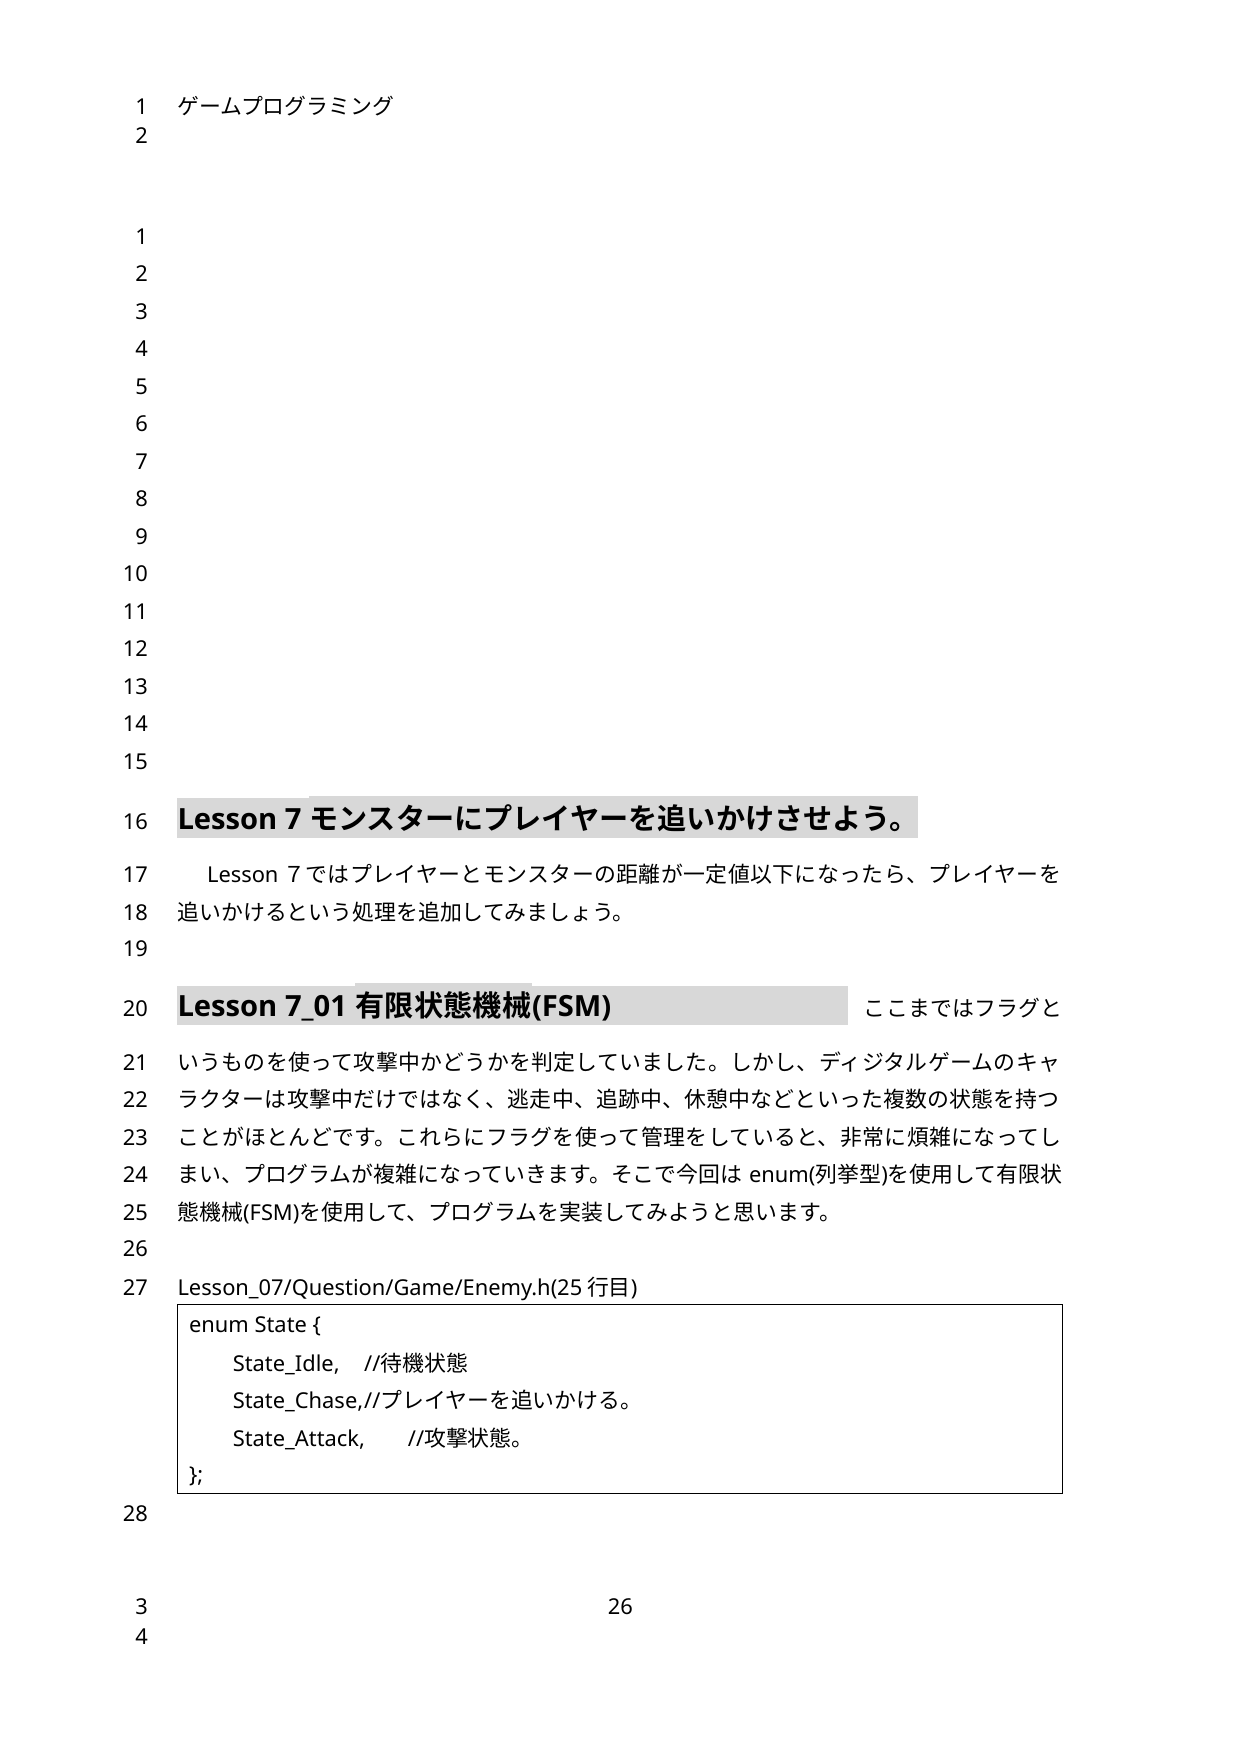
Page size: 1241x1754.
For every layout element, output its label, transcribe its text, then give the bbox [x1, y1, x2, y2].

text Lesson７ではプレイヤーとモンスターの距離が一定値以下になったら、プレイヤーを追いかけるという処理を追加してみましょう。 [177, 854, 1063, 929]
table_header enum State { State_Idle, //待機状態 State_Chase, //プレイヤーを追いかける。 State_Attack, //攻撃状態。 }; [178, 1305, 1062, 1493]
text Lesson 7_01 有限状態機械(FSM) ここまではフラグというものを使って攻撃中かどうかを判定していました。しかし、ディジタルゲームのキャラクターは攻撃中だけではなく、逃走中、追跡中、休憩中などといった複数の状態を持つことがほとんどです。これらにフラグを使って管理をしていると、非常に煩雑になってしまい、プログラムが複雑になっていきます。そこで今回はenum(列挙型)を使用して有限状態機械(FSM)を使用して、プログラムを実装してみようと思います。 [177, 967, 1063, 1229]
text Lesson_07/Question/Game/Enemy.h(25行目) [177, 1267, 1063, 1304]
text Lesson 7 モンスターにプレイヤーを追いかけさせよう。 [177, 779, 1063, 854]
